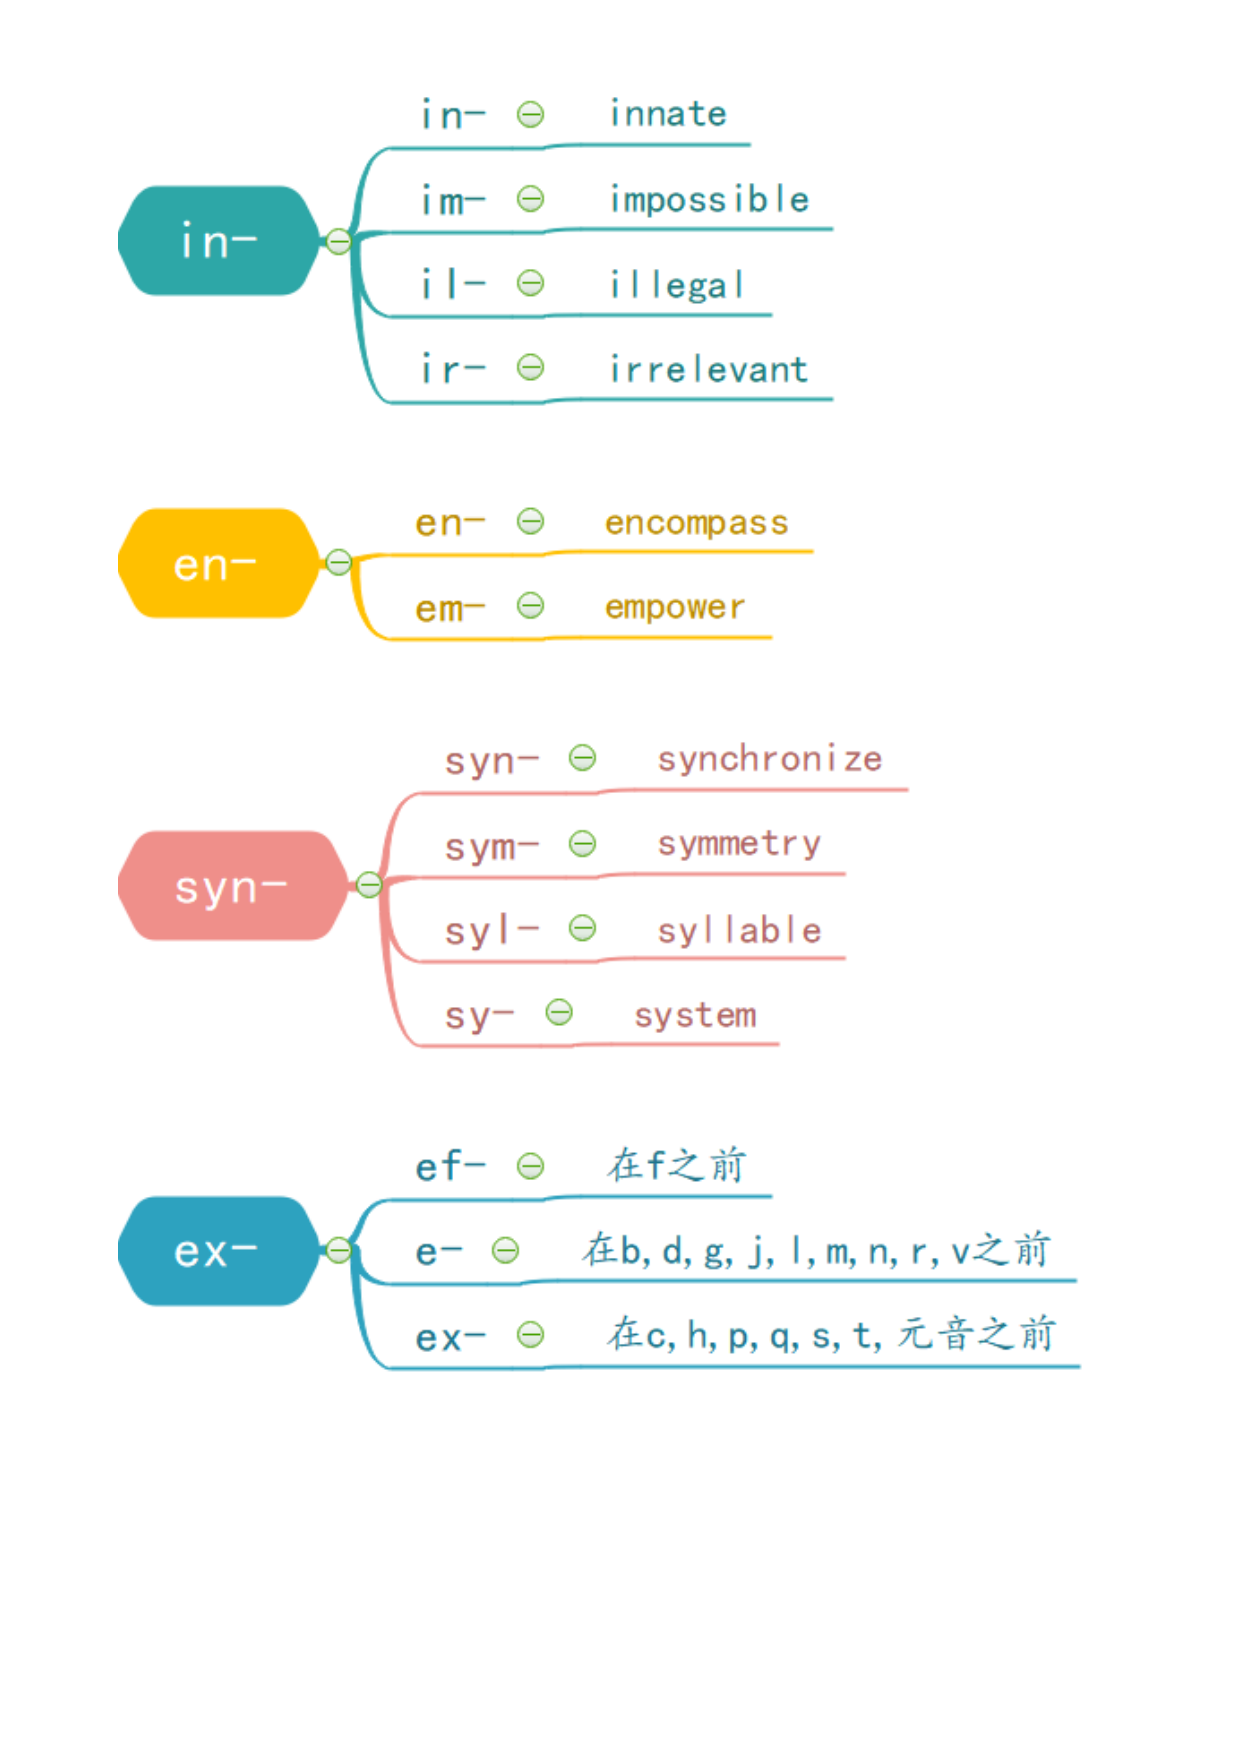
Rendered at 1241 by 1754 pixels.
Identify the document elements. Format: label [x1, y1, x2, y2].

picture [118, 97, 1123, 1377]
